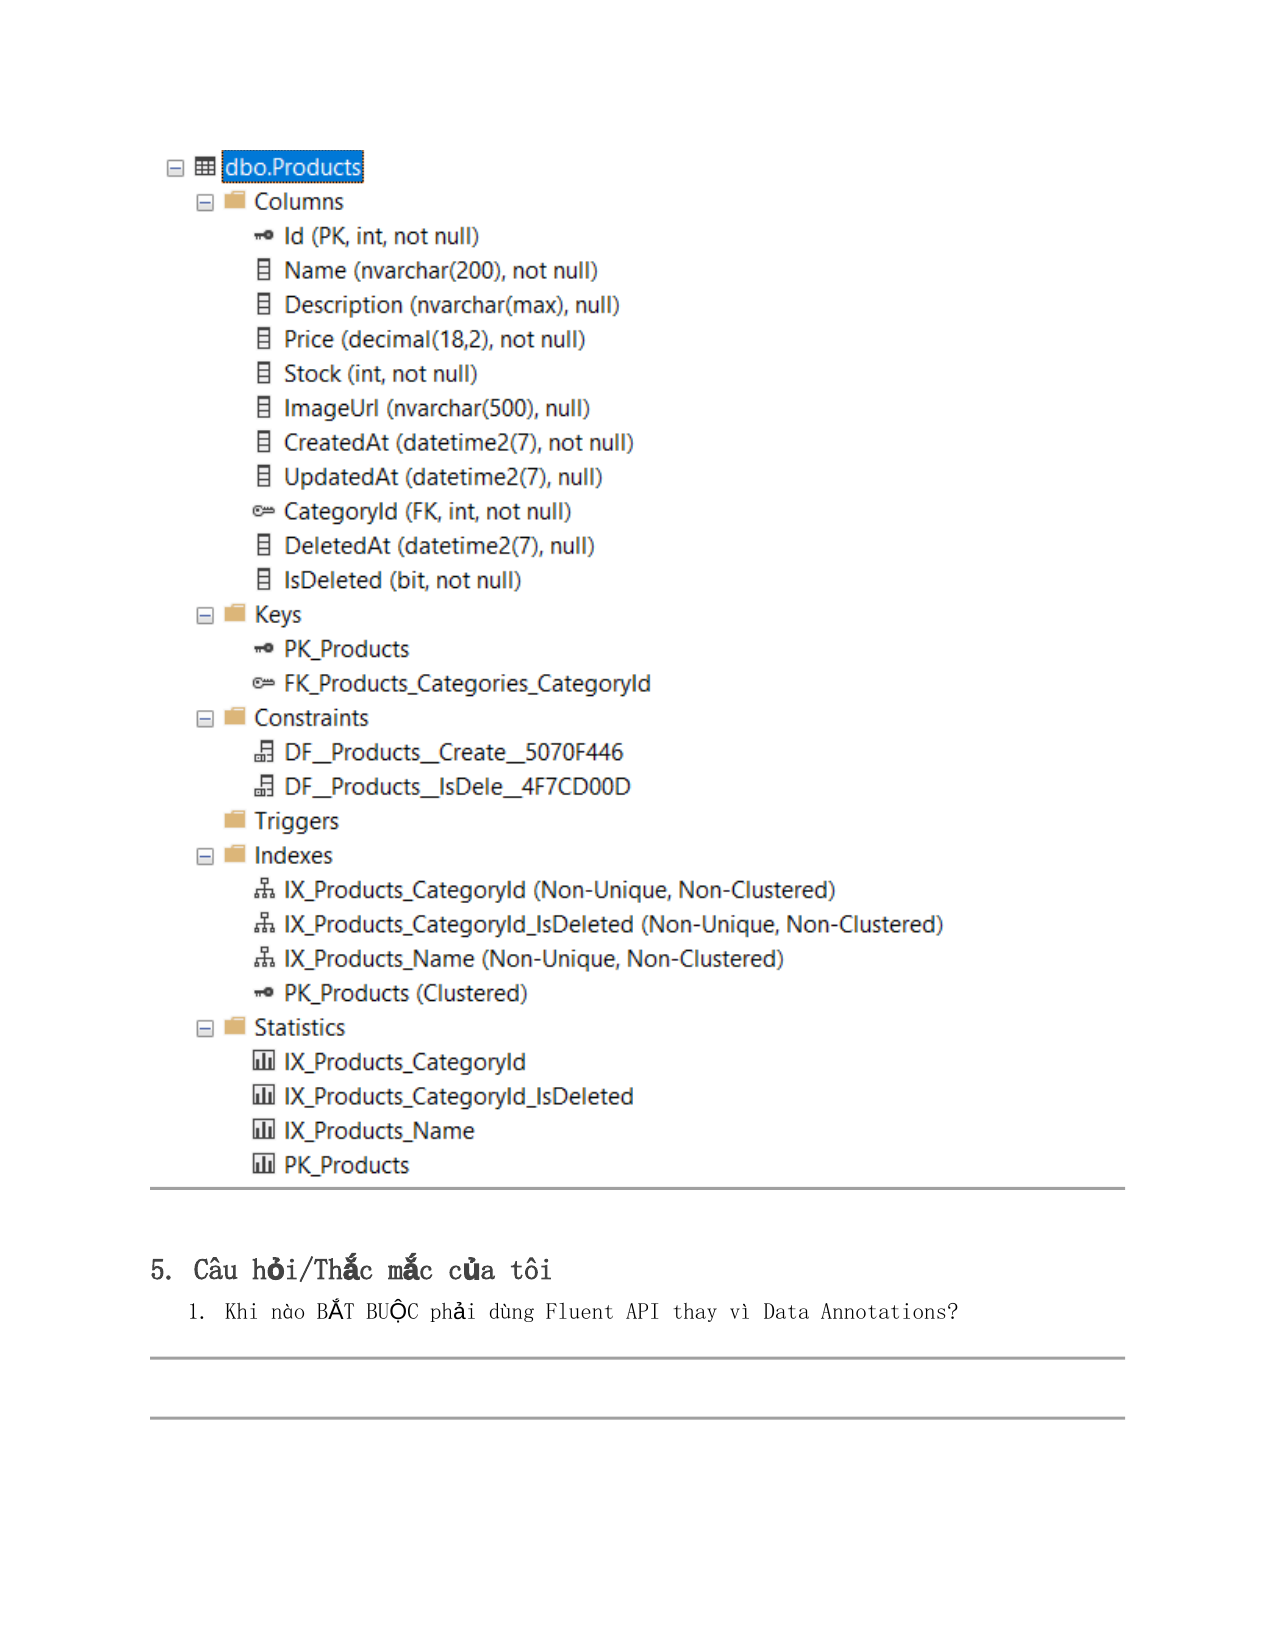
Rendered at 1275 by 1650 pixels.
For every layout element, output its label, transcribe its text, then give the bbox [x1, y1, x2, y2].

subtitle 5. Câu hỏi/Thắc mắc của tôi [150, 1250, 1125, 1283]
picture [150, 150, 955, 1183]
list Khi nào BẮT BUỘC phải dùng Fluent API thay vì Data Annotations? [187, 1297, 1125, 1323]
